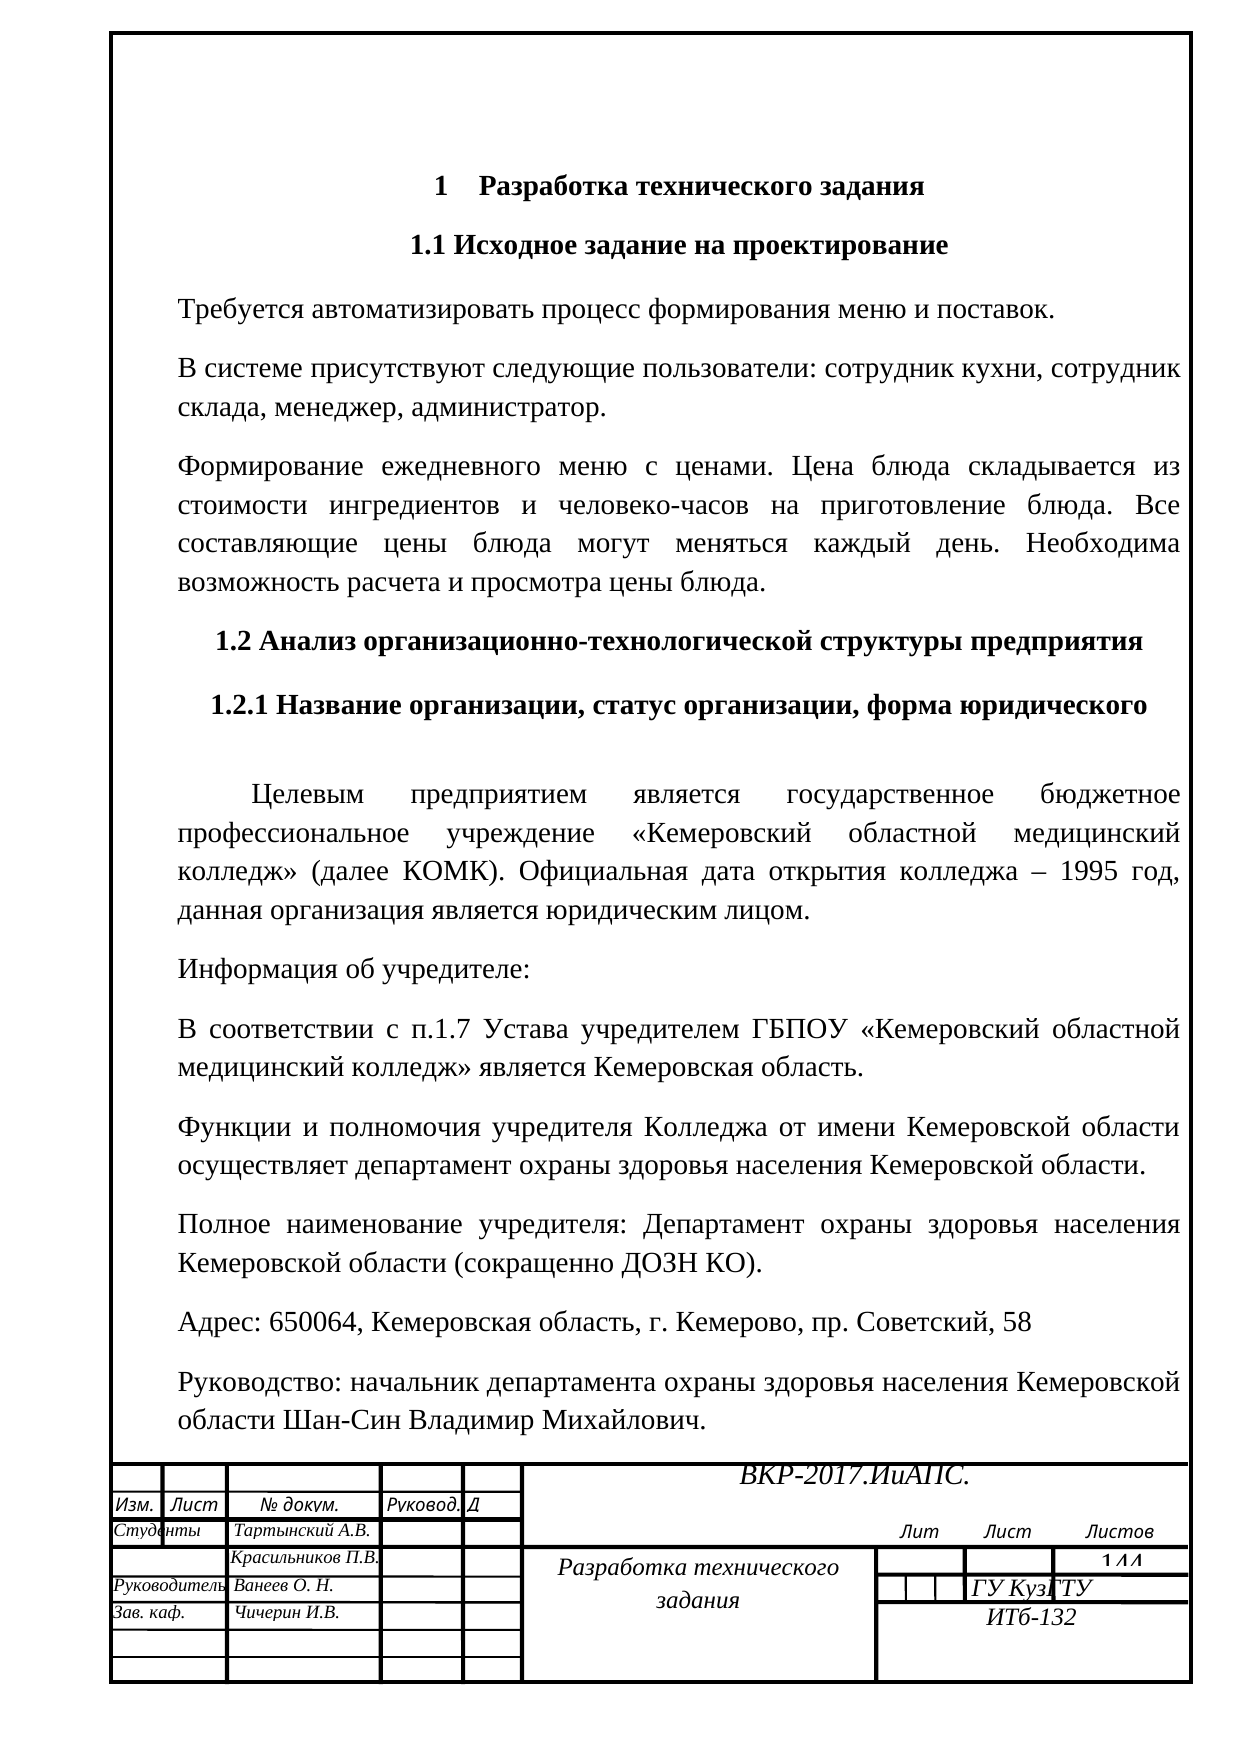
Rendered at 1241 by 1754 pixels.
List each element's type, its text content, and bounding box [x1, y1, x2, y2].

text Требуется автоматизировать процесс формирования меню и поставок. [177, 291, 1181, 324]
text Полное наименование учредителя: Департамент охраны здоровья населения Кемеровской области (сокращенно ДОЗН КО). [177, 1207, 1181, 1279]
text Функции и полномочия учредителя Колледжа от имени Кемеровской области осуществляет департамент охраны здоровья населения Кемеровской области. [177, 1109, 1181, 1181]
subtitle Исходное задание на проектирование [177, 227, 1181, 261]
subtitle Название организации, статус организации, форма юридического лица [0, 687, 1181, 759]
text В соответствии с п.1.7 Устава учредителем ГБПОУ «Кемеровский областной медицинский колледж» является Кемеровская область. [177, 1011, 1181, 1083]
text Информация об учредителе: [177, 951, 1181, 985]
text Формирование ежедневного меню с ценами. Цена блюда складывается из стоимости ингредиентов и человеко-часов на приготовление блюда. Все составляющие цены блюда могут меняться каждый день. Необходима возможность расчета и просмотра цены блюда. [177, 448, 1181, 597]
subtitle Анализ организационно-технологической структуры предприятия [177, 623, 1181, 657]
subtitle Разработка технического задания [177, 168, 1181, 202]
text Руководство: начальник департамента охраны здоровья населения Кемеровской области Шан-Син Владимир Михайлович. [177, 1364, 1181, 1436]
text Адрес: 650064, Кемеровская область, г. Кемерово, пр. Советский, 58 [177, 1304, 1181, 1338]
text Целевым предприятием является государственное бюджетное профессиональное учреждение «Кемеровский областной медицинский колледж» (далее КОМК). Официальная дата открытия колледжа – 1995 год, данная организация является юридическим лицом. [177, 776, 1181, 926]
text В системе присутствуют следующие пользователи: сотрудник кухни, сотрудник склада, менеджер, администратор. [177, 350, 1181, 422]
